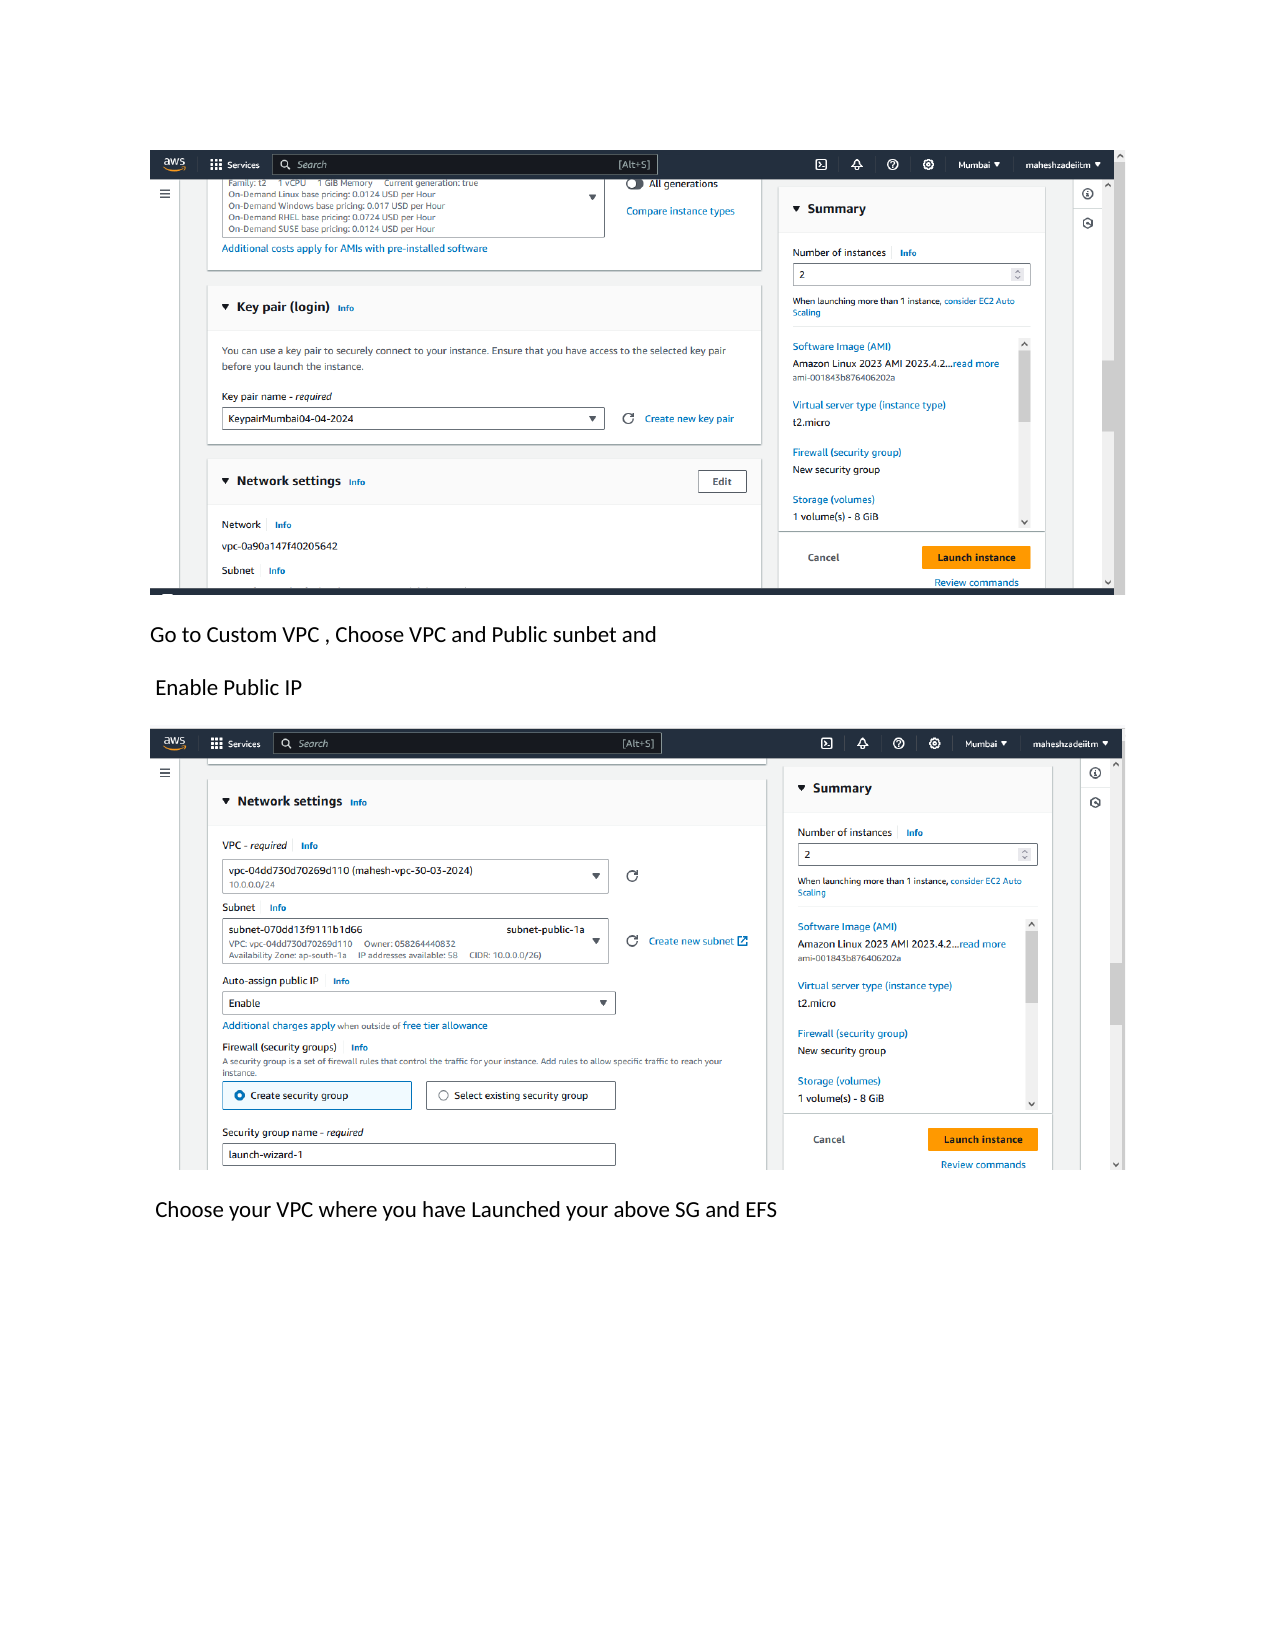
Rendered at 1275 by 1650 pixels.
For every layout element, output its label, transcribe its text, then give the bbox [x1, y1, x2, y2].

text Go to Custom VPC , Choose VPC and Public sunbet and [150, 620, 1125, 648]
text Choose your VPC where you have Launched your above SG and EFS [150, 1195, 1125, 1223]
picture [150, 725, 1125, 1170]
picture [150, 150, 1125, 595]
text Enable Public IP [150, 673, 1125, 701]
